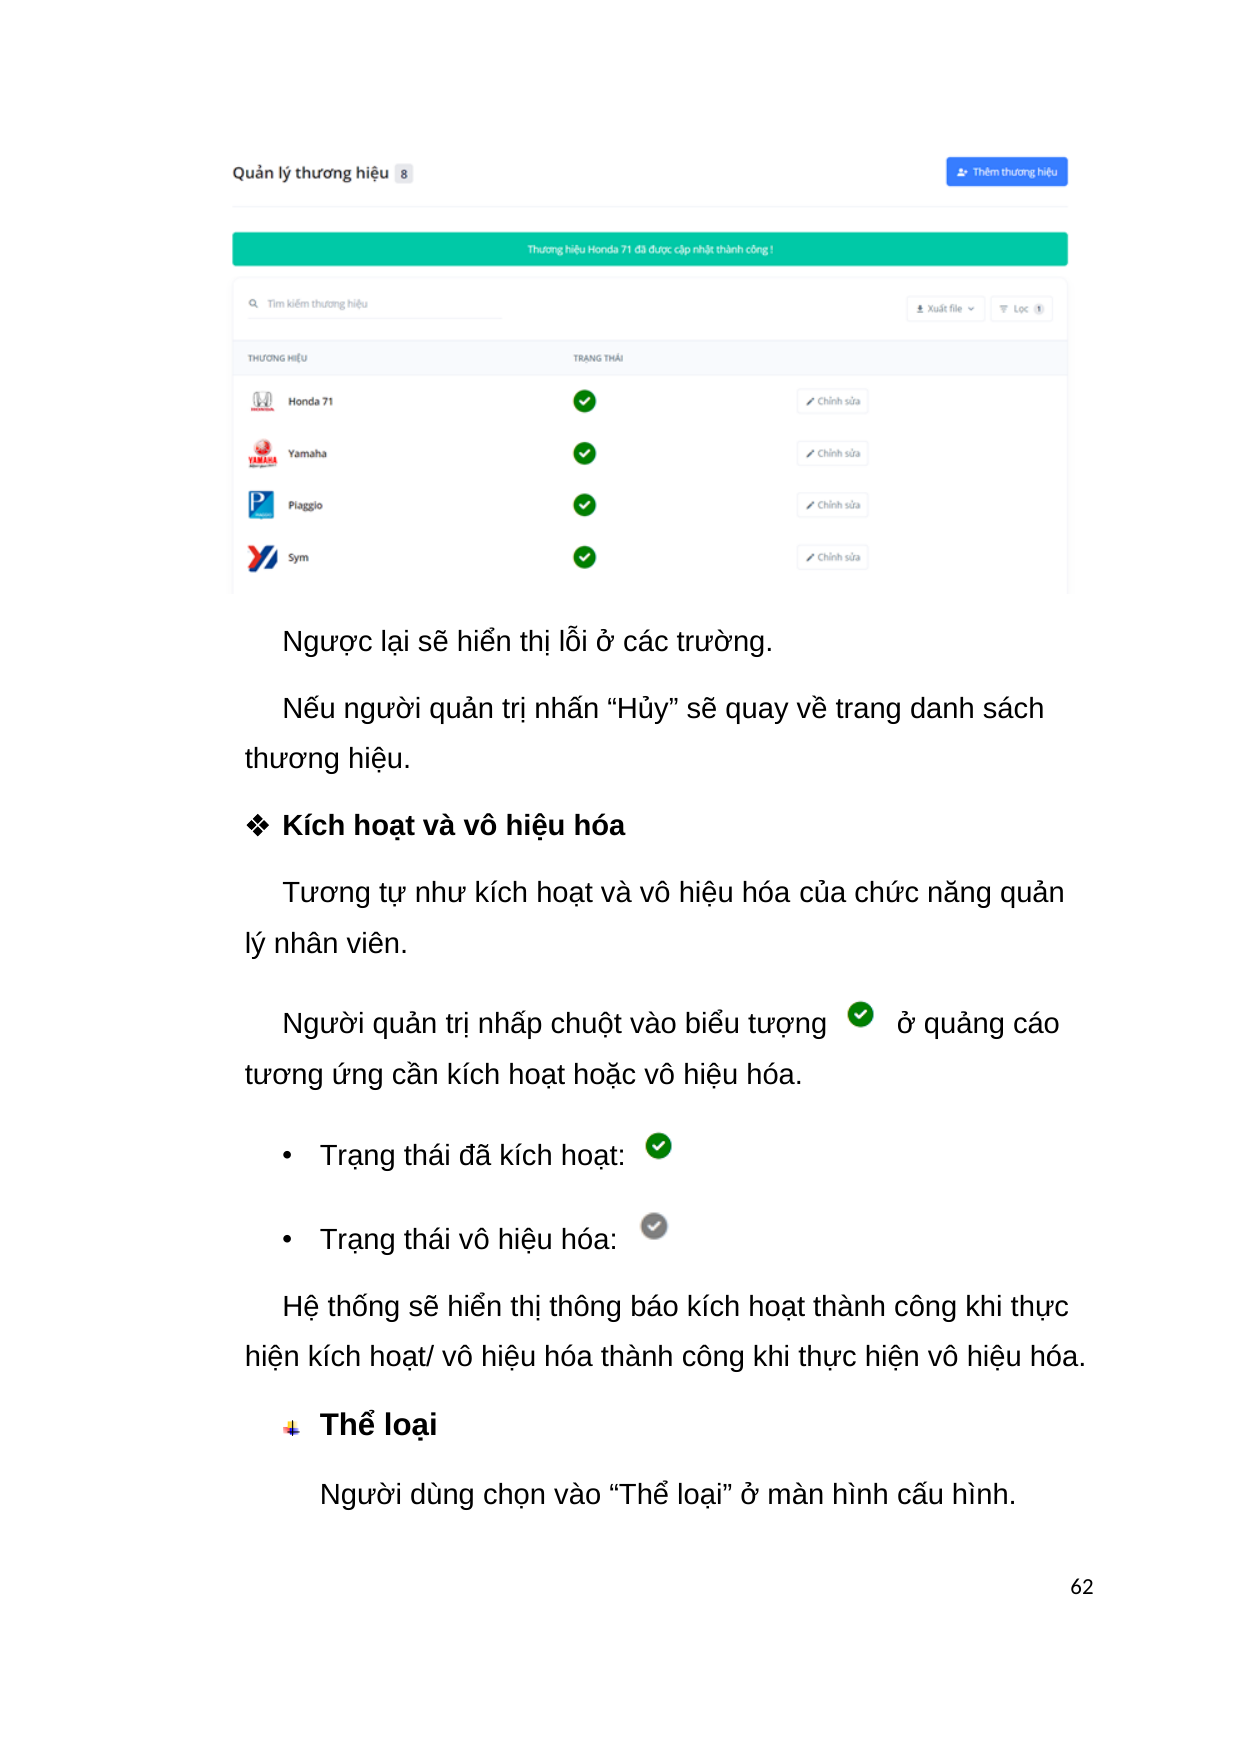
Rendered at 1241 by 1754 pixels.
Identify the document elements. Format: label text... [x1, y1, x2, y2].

picture [283, 1419, 300, 1436]
picture [225, 147, 1077, 594]
text Tương tự như kích hoạt và vô hiệu hóa của chức năng quản lý nhân viên. [244, 875, 1093, 959]
text Hệ thống sẽ hiển thị thông báo kích hoạt thành công khi thực hiện kích hoạt/ vô hiệu hóa thành công khi thực hiện vô hiệu hóa. [244, 1289, 1093, 1373]
picture [836, 992, 889, 1034]
list Trạng thái đã kích hoạt: [282, 1124, 1093, 1171]
picture [633, 1123, 687, 1166]
list Kích hoạt và vô hiệu hóa [244, 808, 1093, 842]
picture [633, 1205, 680, 1249]
list Ngược lại sẽ hiển thị lỗi ở các trường. [244, 624, 1093, 657]
text Người dùng chọn vào “Thể loại” ở màn hình cấu hình. [282, 1477, 1093, 1510]
list Trạng thái vô hiệu hóa: [282, 1205, 1093, 1255]
list Nếu người quản trị nhấn “Hủy” sẽ quay về trang danh sách thương hiệu. [244, 691, 1093, 775]
list Thể loại [282, 1406, 1093, 1442]
text Người quản trị nhấp chuột vào biểu tượng ở quảng cáo tương ứng cần kích hoạt hoặc vô hiệu hóa. [244, 993, 1093, 1090]
